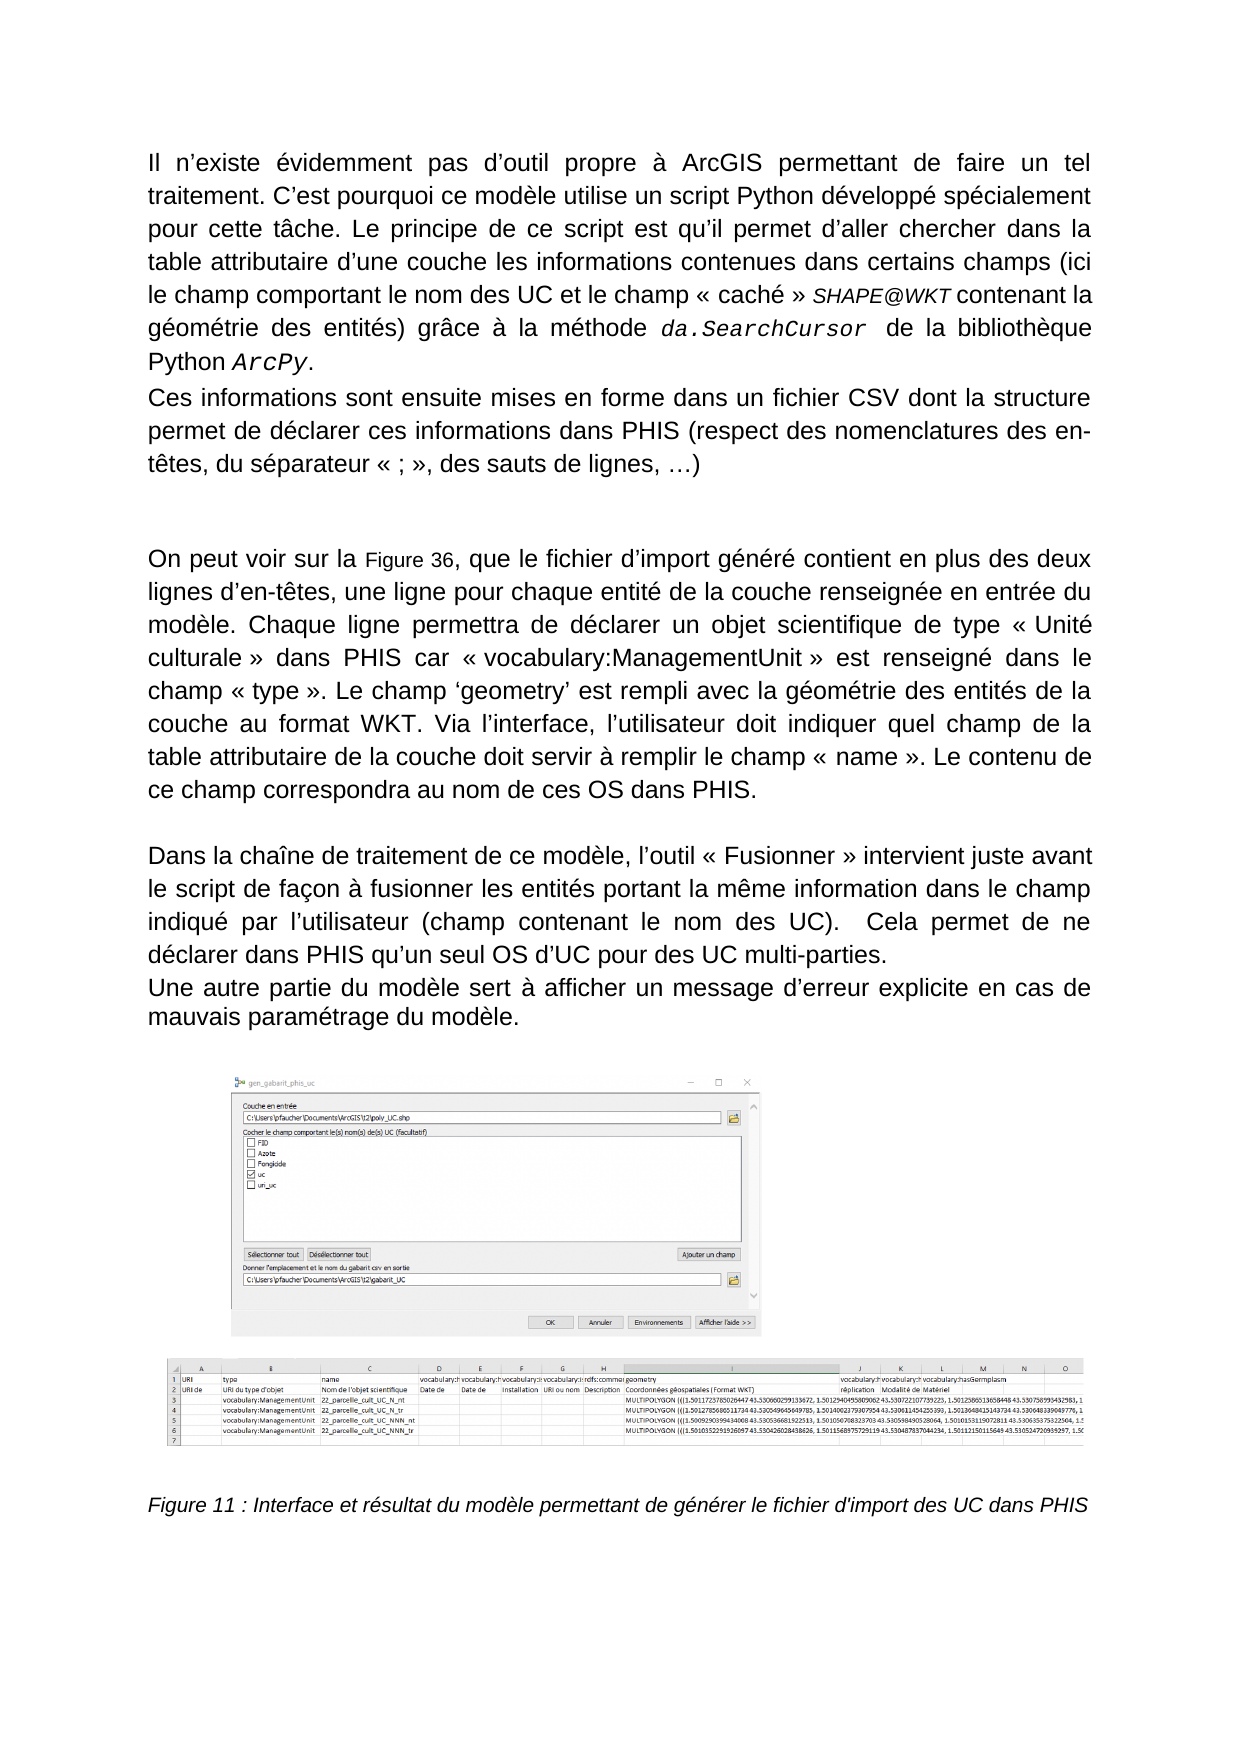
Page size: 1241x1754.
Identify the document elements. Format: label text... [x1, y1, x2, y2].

text Il n’existe évidemment pas d’outil propre à ArcGIS permettant de faire un tel traitement. C’est pourquoi ce modèle utilise un script Python développé spécialement pour cette tâche. Le principe de ce script est qu’il permet d’aller chercher dans la table attributaire d’une couche les informations contenues dans certains champs (ici le champ comportant le nom des UC et le champ « caché » SHAPE@WKT contenant la géométrie des entités) grâce à la méthode da.SearchCursor de la bibliothèque Python ArcPy. [148, 148, 1093, 378]
text Ces informations sont ensuite mises en forme dans un fichier CSV dont la structure permet de déclarer ces informations dans PHIS (respect des nomenclatures des en-têtes, du séparateur « ; », des sauts de lignes, …) [148, 383, 1093, 478]
text Une autre partie du modèle sert à afficher un message d’erreur explicite en cas de mauvais paramétrage du modèle. [148, 973, 1093, 1030]
text Dans la chaîne de traitement de ce modèle, l’outil « Fusionner » intervient juste avant le script de façon à fusionner les entités portant la même information dans le champ indiqué par l’utilisateur (champ contenant le nom des UC). Cela permet de ne déclarer dans PHIS qu’un seul OS d’UC pour des UC multi-parties. [148, 841, 1093, 969]
picture [147, 1063, 1093, 1456]
text On peut voir sur la Figure 36, que le fichier d’import généré contient en plus des deux lignes d’en-têtes, une ligne pour chaque entité de la couche renseignée en entrée du modèle. Chaque ligne permettra de déclarer un objet scientifique de type « Unité culturale » dans PHIS car « vocabulary:ManagementUnit » est renseigné dans le champ « type ». Le champ ‘geometry’ est rempli avec la géométrie des entités de la couche au format WKT. Via l’interface, l’utilisateur doit indiquer quel champ de la table attributaire de la couche doit servir à remplir le champ « name ». Le contenu de ce champ correspondra au nom de ces OS dans PHIS. [148, 544, 1093, 803]
